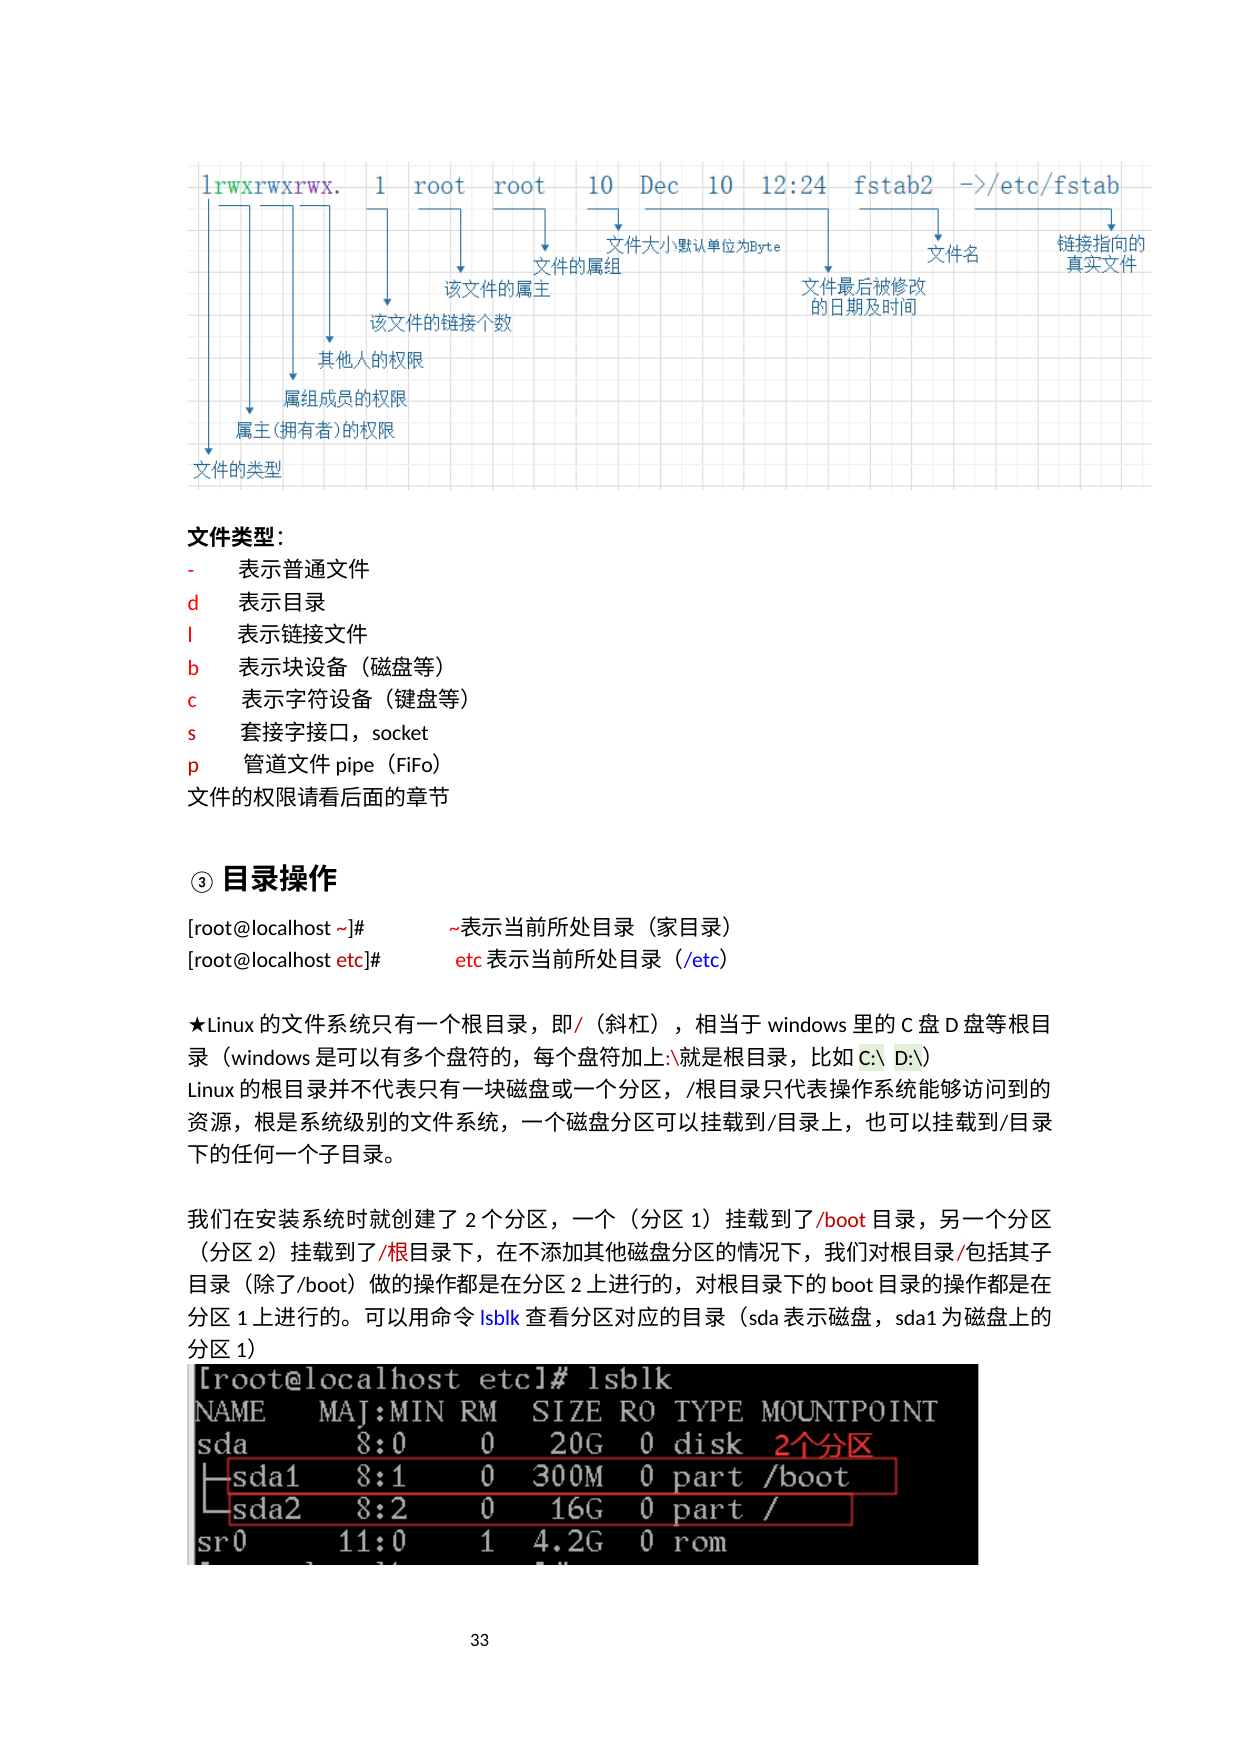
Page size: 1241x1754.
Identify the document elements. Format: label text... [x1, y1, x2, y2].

text ③目录操作 [187, 844, 1053, 909]
text 文件的权限请看后面的章节 [187, 779, 1053, 812]
text b 表示块设备（磁盘等） [187, 649, 1053, 682]
picture [187, 162, 1152, 490]
text [root@localhost ~]# ~表示当前所处目录（家目录） [187, 909, 1053, 942]
text [root@localhost etc]# etc表示当前所处目录（/etc） [187, 942, 1053, 974]
text ★Linux的文件系统只有一个根目录，即/（斜杠），相当于windows里的C盘D盘等根目录（windows是可以有多个盘符的，每个盘符加上:\就是根目录，比如C:\ D:\） [187, 1007, 1053, 1072]
text l 表示链接文件 [187, 617, 1053, 649]
text 我们在安装系统时就创建了2个分区，一个（分区1）挂载到了/boot目录，另一个分区（分区2）挂载到了/根目录下，在不添加其他磁盘分区的情况下，我们对根目录/包括其子目录（除了/boot）做的操作都是在分区2上进行的，对根目录下的boot目录的操作都是在分区1上进行的。可以用命令lsblk 查看分区对应的目录（sda表示磁盘，sda1为磁盘上的分区1） [187, 1202, 1053, 1364]
text s 套接字接口，socket [187, 714, 1053, 747]
text c 表示字符设备（键盘等） [187, 682, 1053, 714]
text Linux的根目录并不代表只有一块磁盘或一个分区，/根目录只代表操作系统能够访问到的资源，根是系统级别的文件系统，一个磁盘分区可以挂载到/目录上，也可以挂载到/目录下的任何一个子目录。 [187, 1072, 1053, 1169]
text 文件类型： [187, 519, 1053, 552]
text d 表示目录 [187, 584, 1053, 617]
text - 表示普通文件 [187, 552, 1053, 584]
text p 管道文件pipe（FiFo） [187, 747, 1053, 779]
picture [187, 1364, 979, 1565]
